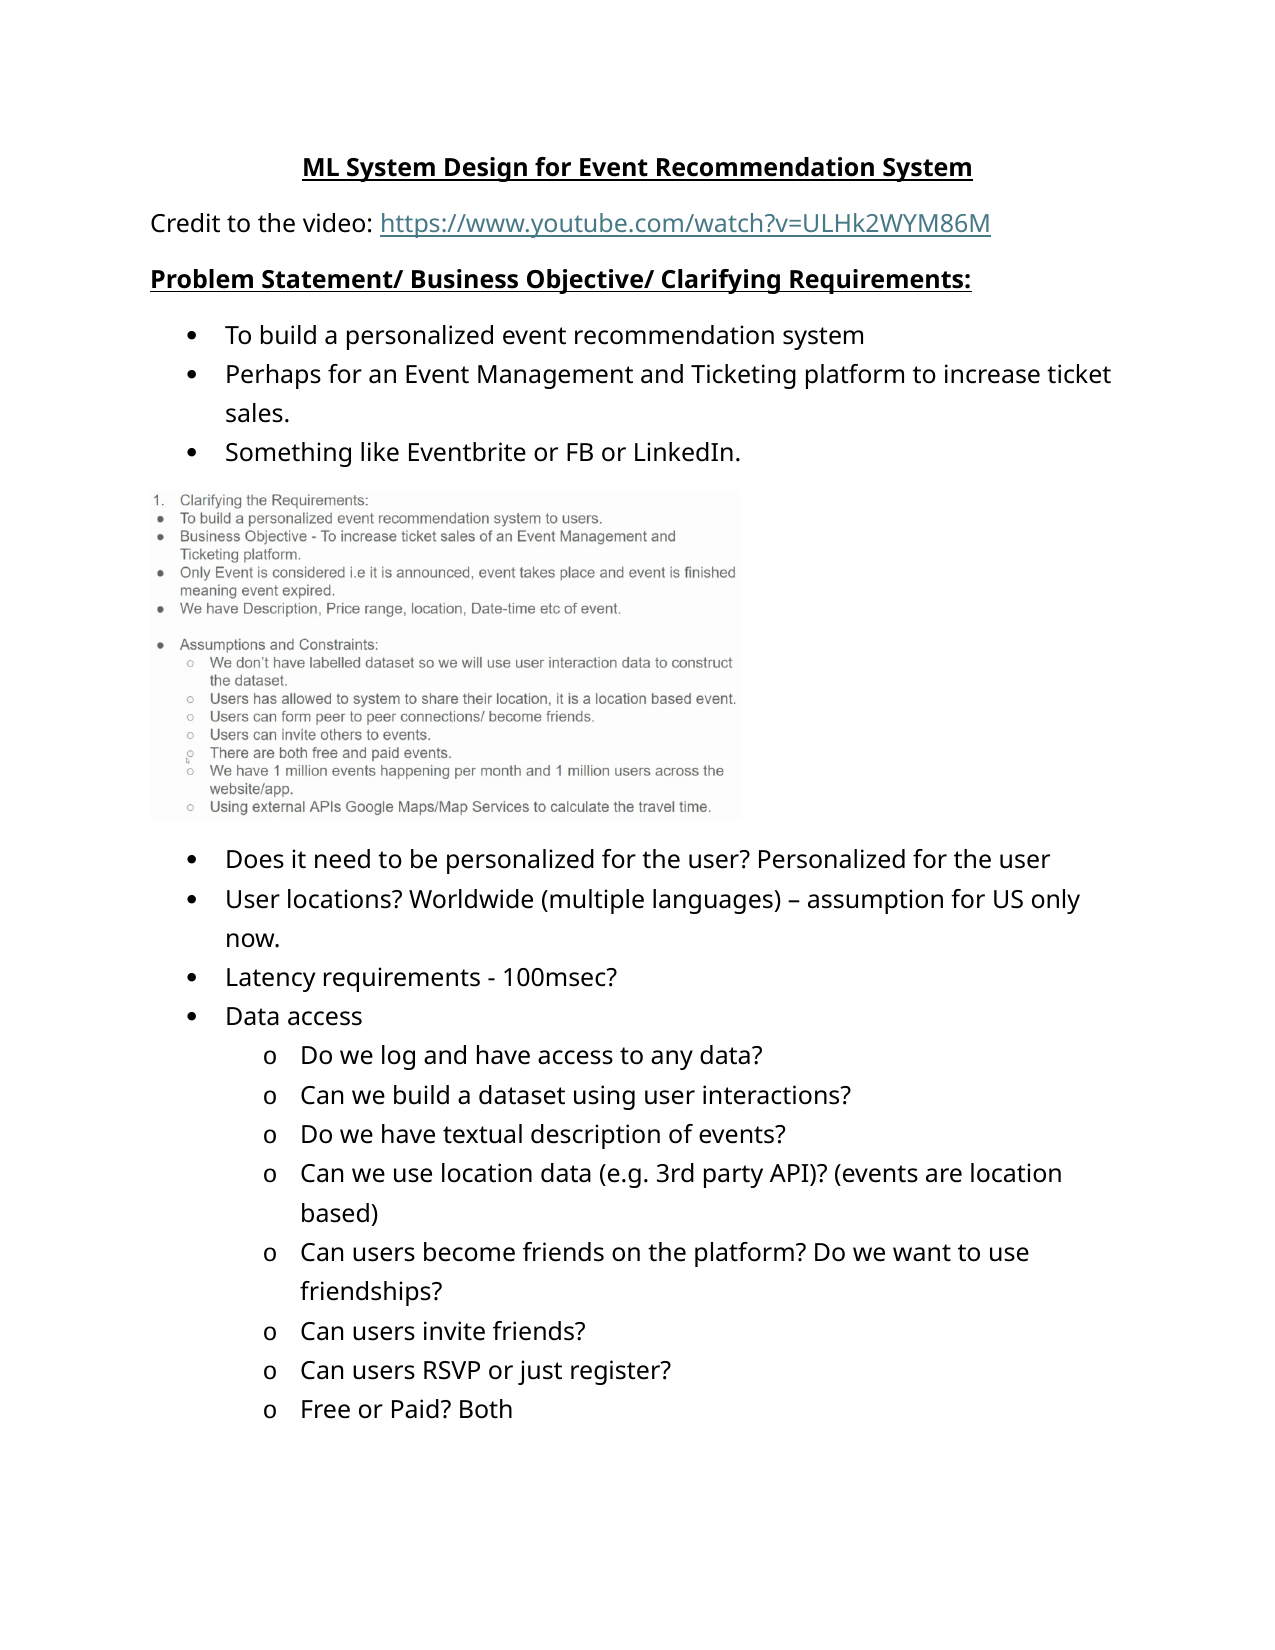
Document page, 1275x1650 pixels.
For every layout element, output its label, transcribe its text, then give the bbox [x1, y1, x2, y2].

list To build a personalized event recommendation system [187, 317, 1125, 352]
text ML System Design for Event Recommendation System [150, 150, 1125, 184]
list Do we have textual description of events? [262, 1117, 1125, 1151]
list Something like Eventbrite or FB or LinkedIn. [187, 435, 1125, 469]
list Data access [187, 999, 1125, 1033]
list Can we build a dataset using user interactions? [262, 1077, 1125, 1112]
list Free or Paid? Both [262, 1392, 1125, 1426]
list Can users become friends on the platform? Do we want to use friendships? [262, 1234, 1125, 1308]
list Does it need to be personalized for the user? Personalized for the user [187, 842, 1125, 876]
text Credit to the video: https://www.youtube.com/watch?v=ULHk2WYM86M [150, 206, 1125, 240]
list Latency requirements - 100msec? [187, 959, 1125, 994]
list Can users RSVP or just register? [262, 1352, 1125, 1387]
picture [150, 490, 742, 821]
list Can we use location data (e.g. 3rd party API)? (events are location based) [262, 1156, 1125, 1229]
list Perhaps for an Event Management and Ticketing platform to increase ticket sales. [187, 357, 1125, 430]
list Can users invite friends? [262, 1313, 1125, 1347]
list Do we log and have access to any data? [262, 1038, 1125, 1072]
list User locations? Worldwide (multiple languages) – assumption for US only now. [187, 881, 1125, 954]
text Problem Statement/ Business Objective/ Clarifying Requirements: [150, 262, 1125, 296]
